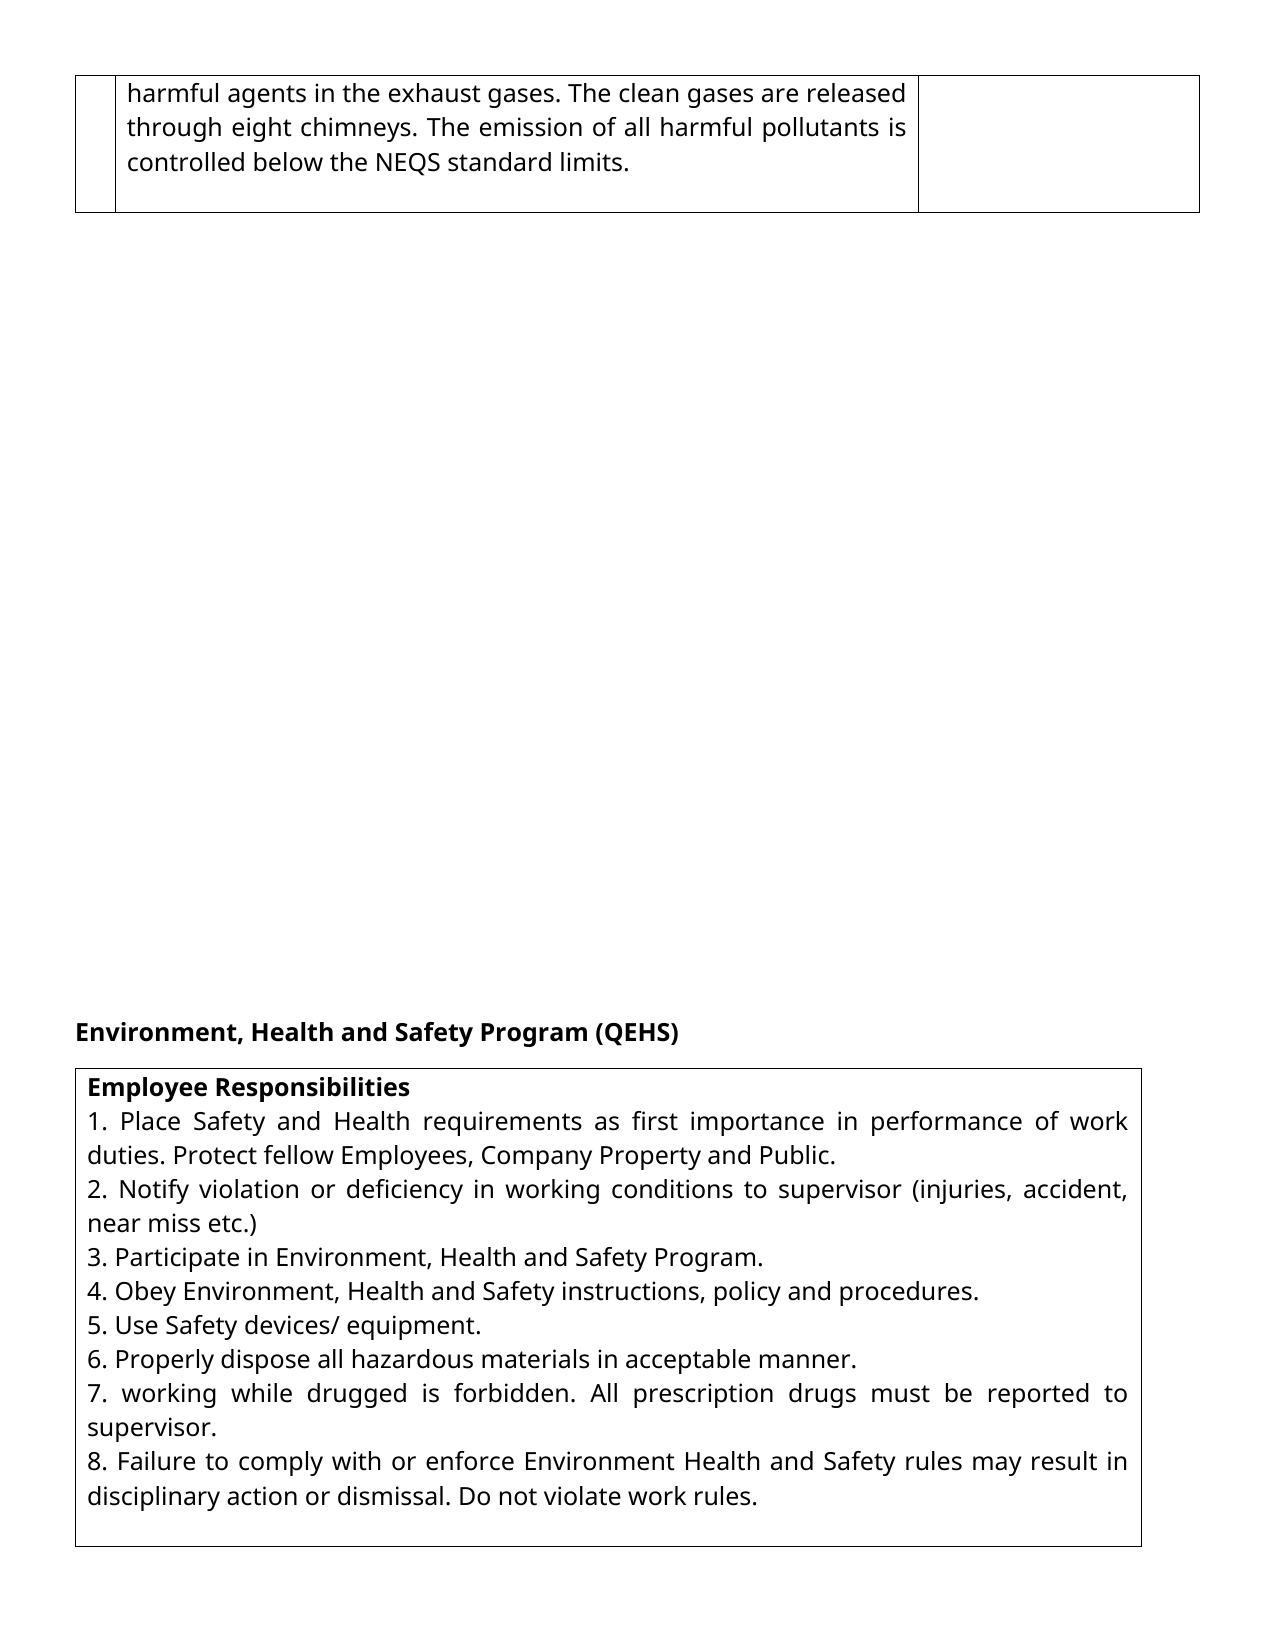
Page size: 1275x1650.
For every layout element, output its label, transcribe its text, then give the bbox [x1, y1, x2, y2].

table_header [919, 76, 1199, 212]
table_header Employee Responsibilities 1. Place Safety and Health requirements as first importance in performance of work duties. Protect fellow Employees, Company Property and Public. 2. Notify violation or deficiency in working conditions to supervisor (injuries, accident, near miss etc.) 3. Participate in Environment, Health and Safety Program. 4. Obey Environment, Health and Safety instructions, policy and procedures. 5. Use Safety devices/ equipment. 6. Properly dispose all hazardous materials in acceptable manner. 7. working while drugged is forbidden. All prescription drugs must be reported to supervisor. 8. Failure to comply with or enforce Environment Health and Safety rules may result in disciplinary action or dismissal. Do not violate work rules. [76, 1069, 1141, 1546]
text Environment, Health and Safety Program (QEHS) [75, 1015, 1200, 1049]
table_header 1 [76, 76, 115, 212]
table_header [116, 76, 918, 212]
